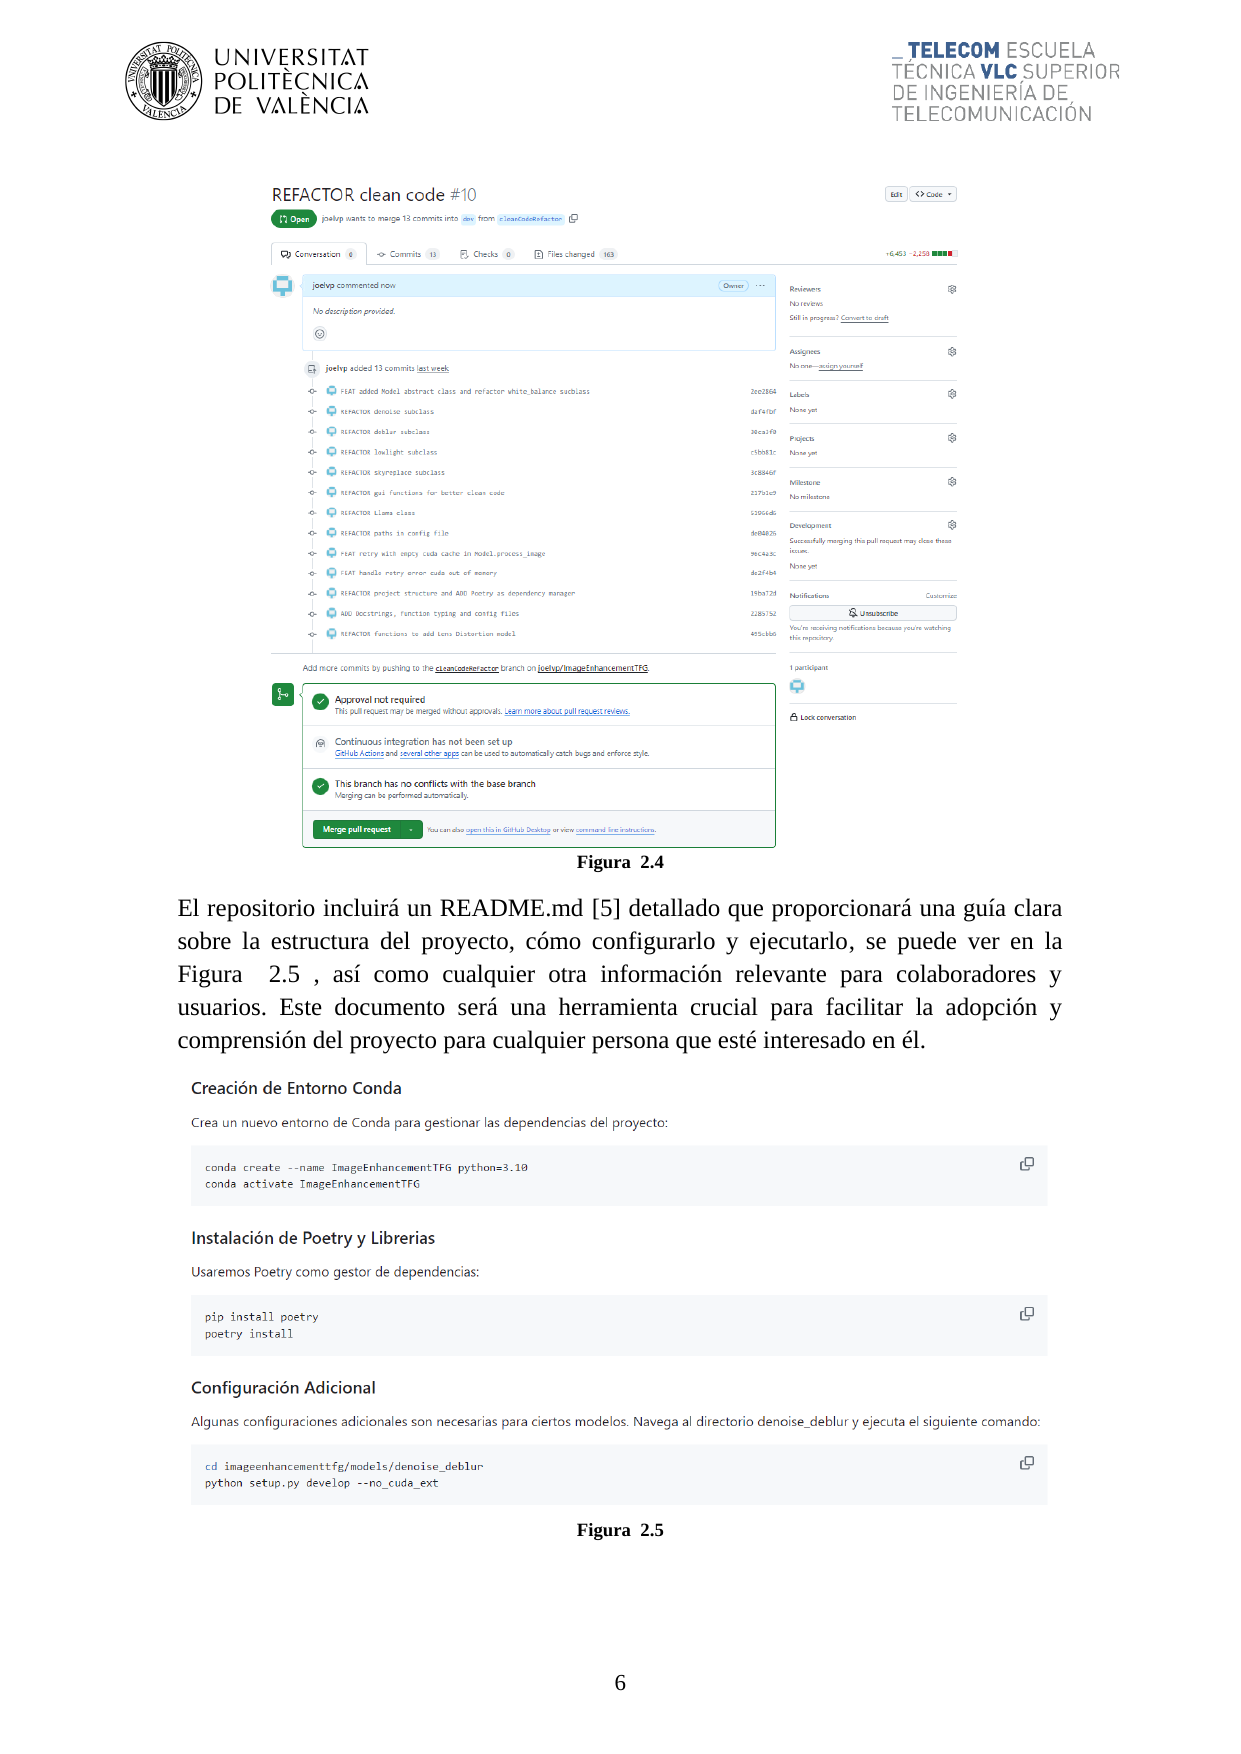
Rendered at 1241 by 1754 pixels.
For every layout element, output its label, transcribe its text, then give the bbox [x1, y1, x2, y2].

picture [111, 29, 391, 133]
picture [259, 177, 981, 851]
text El repositorio incluirá un README.md detallado que proporcionará una guía clara sobre la estructura del proyecto, cómo configurarlo y ejecutarlo, se puede ver en la Figura 2.5 , así como cualquier otra información relevante para colaboradores y usuarios. Este documento será una herramienta crucial para facilitar la adopción y comprensión del proyecto para cualquier persona que esté interesado en él. [177, 893, 1063, 1054]
text Figura 2.5 [177, 1519, 1063, 1541]
text Figura 2.4 [177, 851, 1063, 872]
picture [892, 42, 1120, 121]
picture [177, 1070, 1063, 1516]
